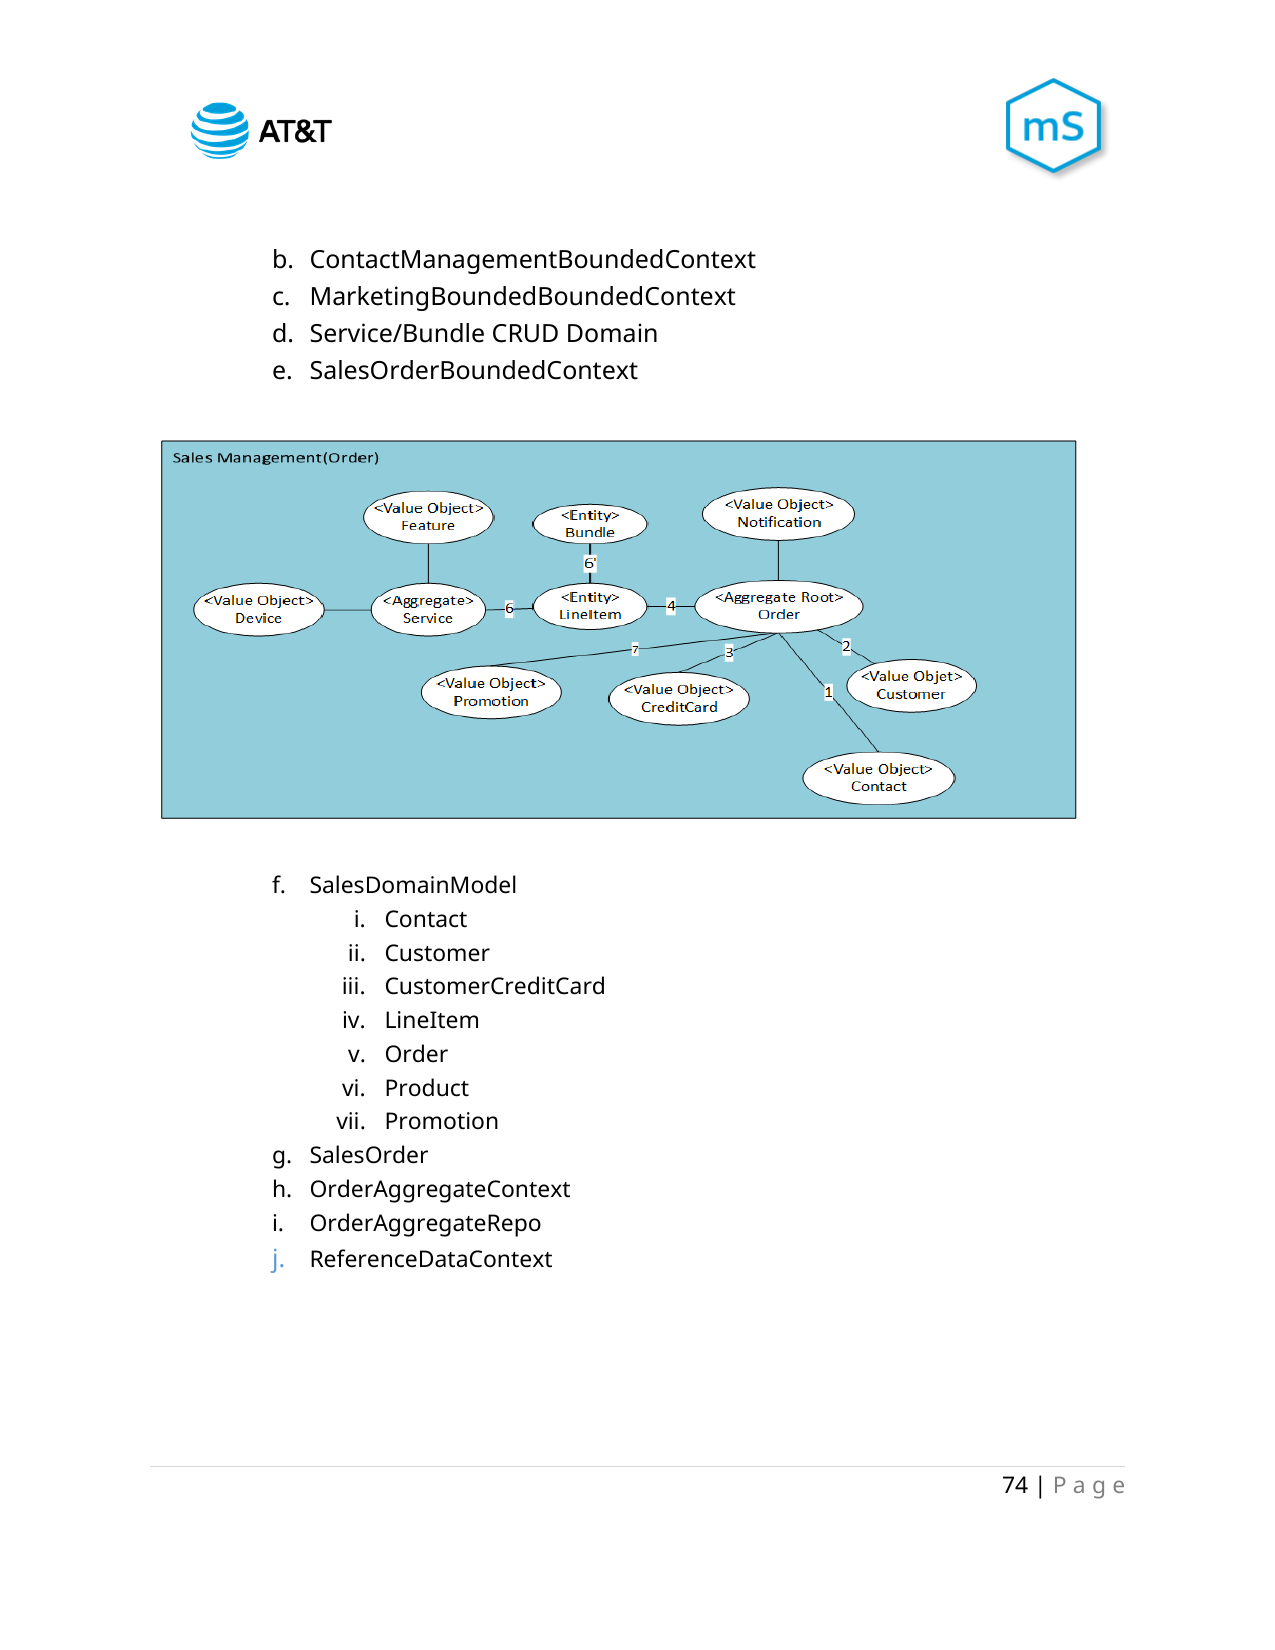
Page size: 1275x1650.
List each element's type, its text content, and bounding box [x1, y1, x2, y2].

picture [150, 426, 1089, 834]
list SalesOrderBoundedContext [272, 352, 1125, 386]
list SalesDomainModel [272, 869, 1125, 900]
list ContactManagementBoundedContext [272, 242, 1125, 276]
list ReferenceDataContext [272, 1240, 1125, 1274]
list OrderAggregateContext [272, 1173, 1125, 1204]
list SalesOrder [272, 1139, 1125, 1170]
list Promotion [366, 1105, 1125, 1137]
list Product [366, 1072, 1125, 1103]
list CustomerCreditCard [366, 970, 1125, 1002]
list Customer [366, 937, 1125, 968]
list Service/Bundle CRUD Domain [272, 316, 1125, 350]
list Contact [366, 903, 1125, 934]
list LineItem [366, 1004, 1125, 1035]
picture [161, 75, 360, 187]
list OrderAggregateRepo [272, 1207, 1125, 1238]
list Order [366, 1038, 1125, 1069]
picture [996, 75, 1114, 186]
list MarketingBoundedBoundedContext [272, 279, 1125, 313]
